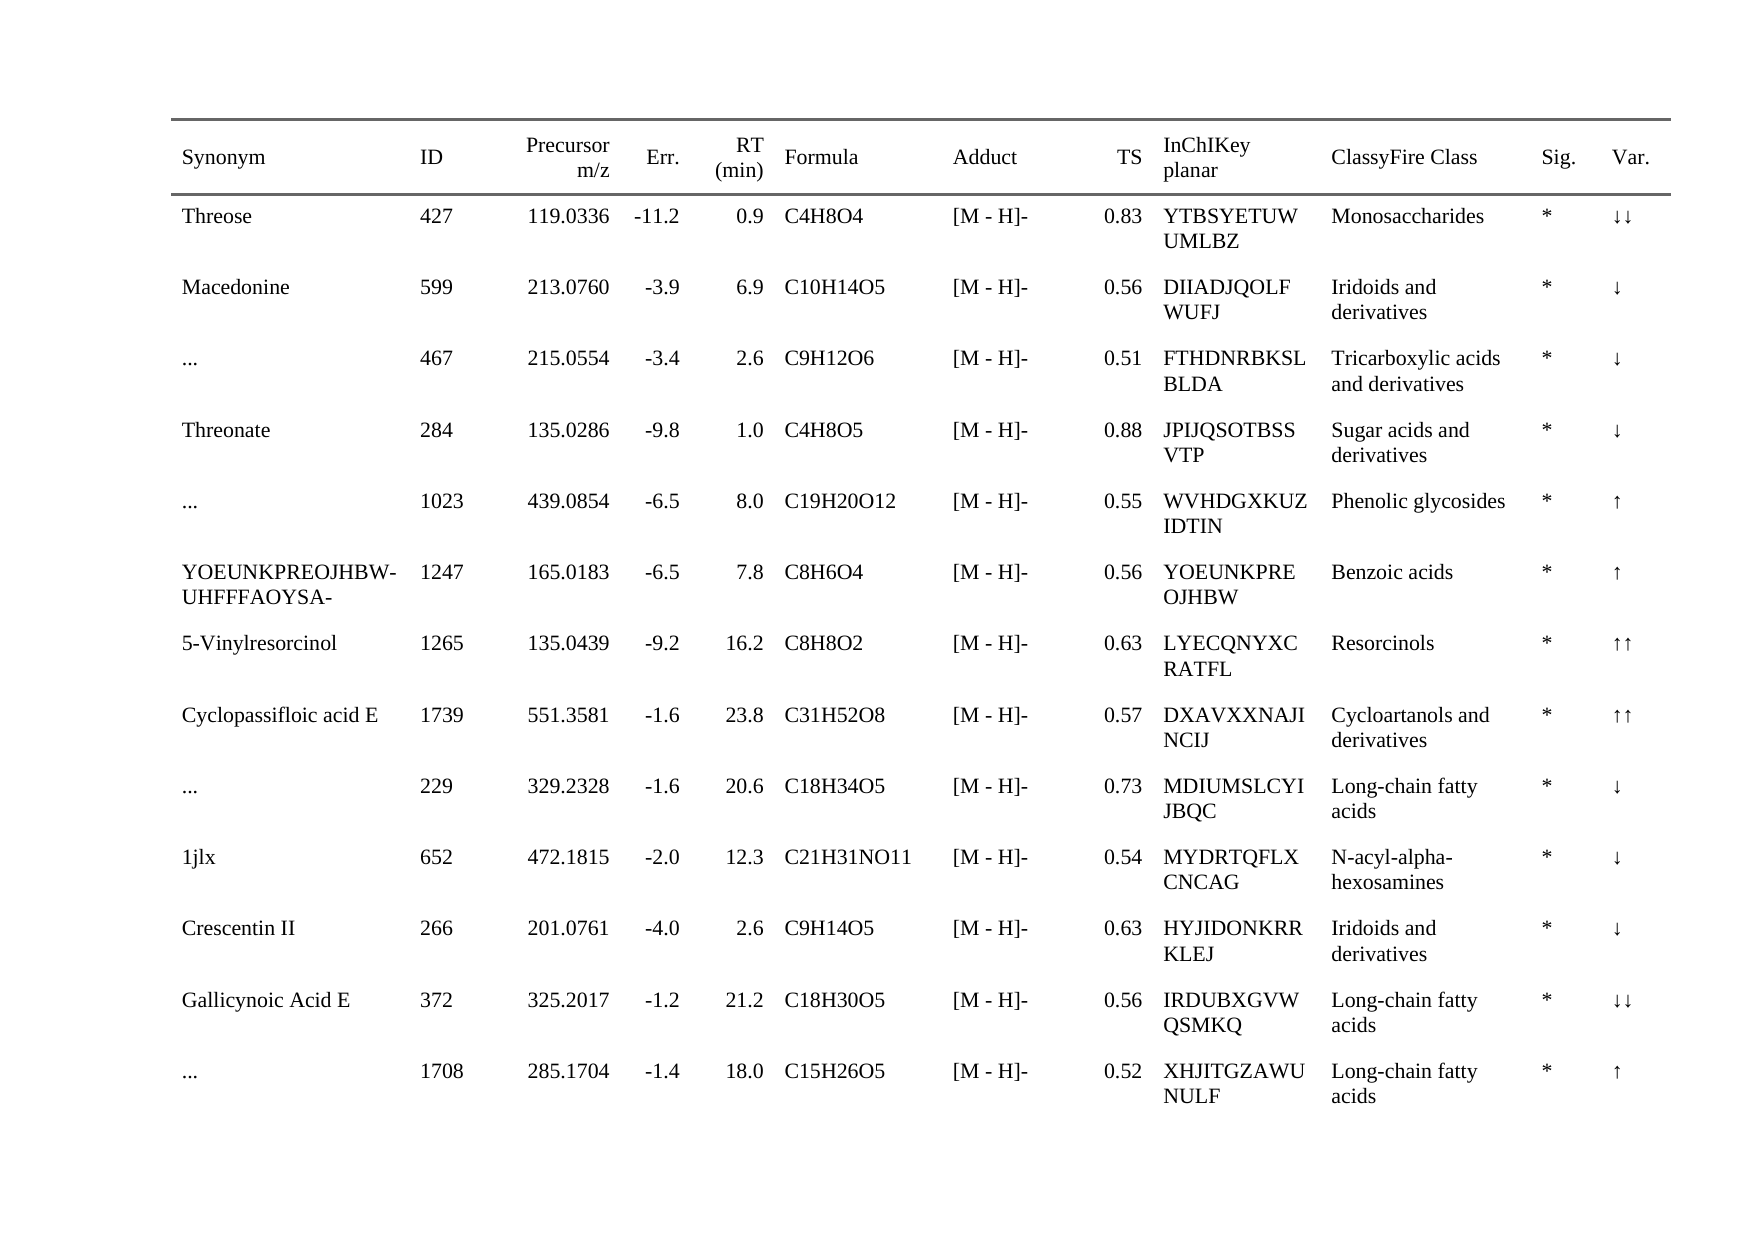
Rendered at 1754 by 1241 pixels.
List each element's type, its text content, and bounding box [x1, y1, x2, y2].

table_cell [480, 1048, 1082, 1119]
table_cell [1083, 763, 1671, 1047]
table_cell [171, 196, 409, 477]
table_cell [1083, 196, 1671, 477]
table_header ID [410, 121, 479, 192]
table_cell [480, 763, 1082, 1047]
table_header TS [1083, 121, 1153, 192]
table_header Synonym [171, 121, 409, 192]
table_header RT (min) [690, 121, 774, 192]
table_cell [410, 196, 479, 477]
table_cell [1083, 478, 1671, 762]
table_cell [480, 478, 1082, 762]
table_header Err. [620, 121, 690, 192]
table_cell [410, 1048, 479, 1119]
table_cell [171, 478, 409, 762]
table_header Sig. [1531, 121, 1601, 192]
table_header Precursor m/z [480, 121, 620, 192]
table_header Var. [1601, 121, 1671, 192]
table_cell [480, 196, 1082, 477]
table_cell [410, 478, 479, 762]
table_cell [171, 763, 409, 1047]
table_header ClassyFire Class [1321, 121, 1531, 192]
table_header InChIKey planar [1153, 121, 1321, 192]
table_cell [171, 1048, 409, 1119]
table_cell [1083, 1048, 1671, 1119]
table_header Formula [774, 121, 942, 192]
table_header Adduct [942, 121, 1082, 192]
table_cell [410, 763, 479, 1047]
